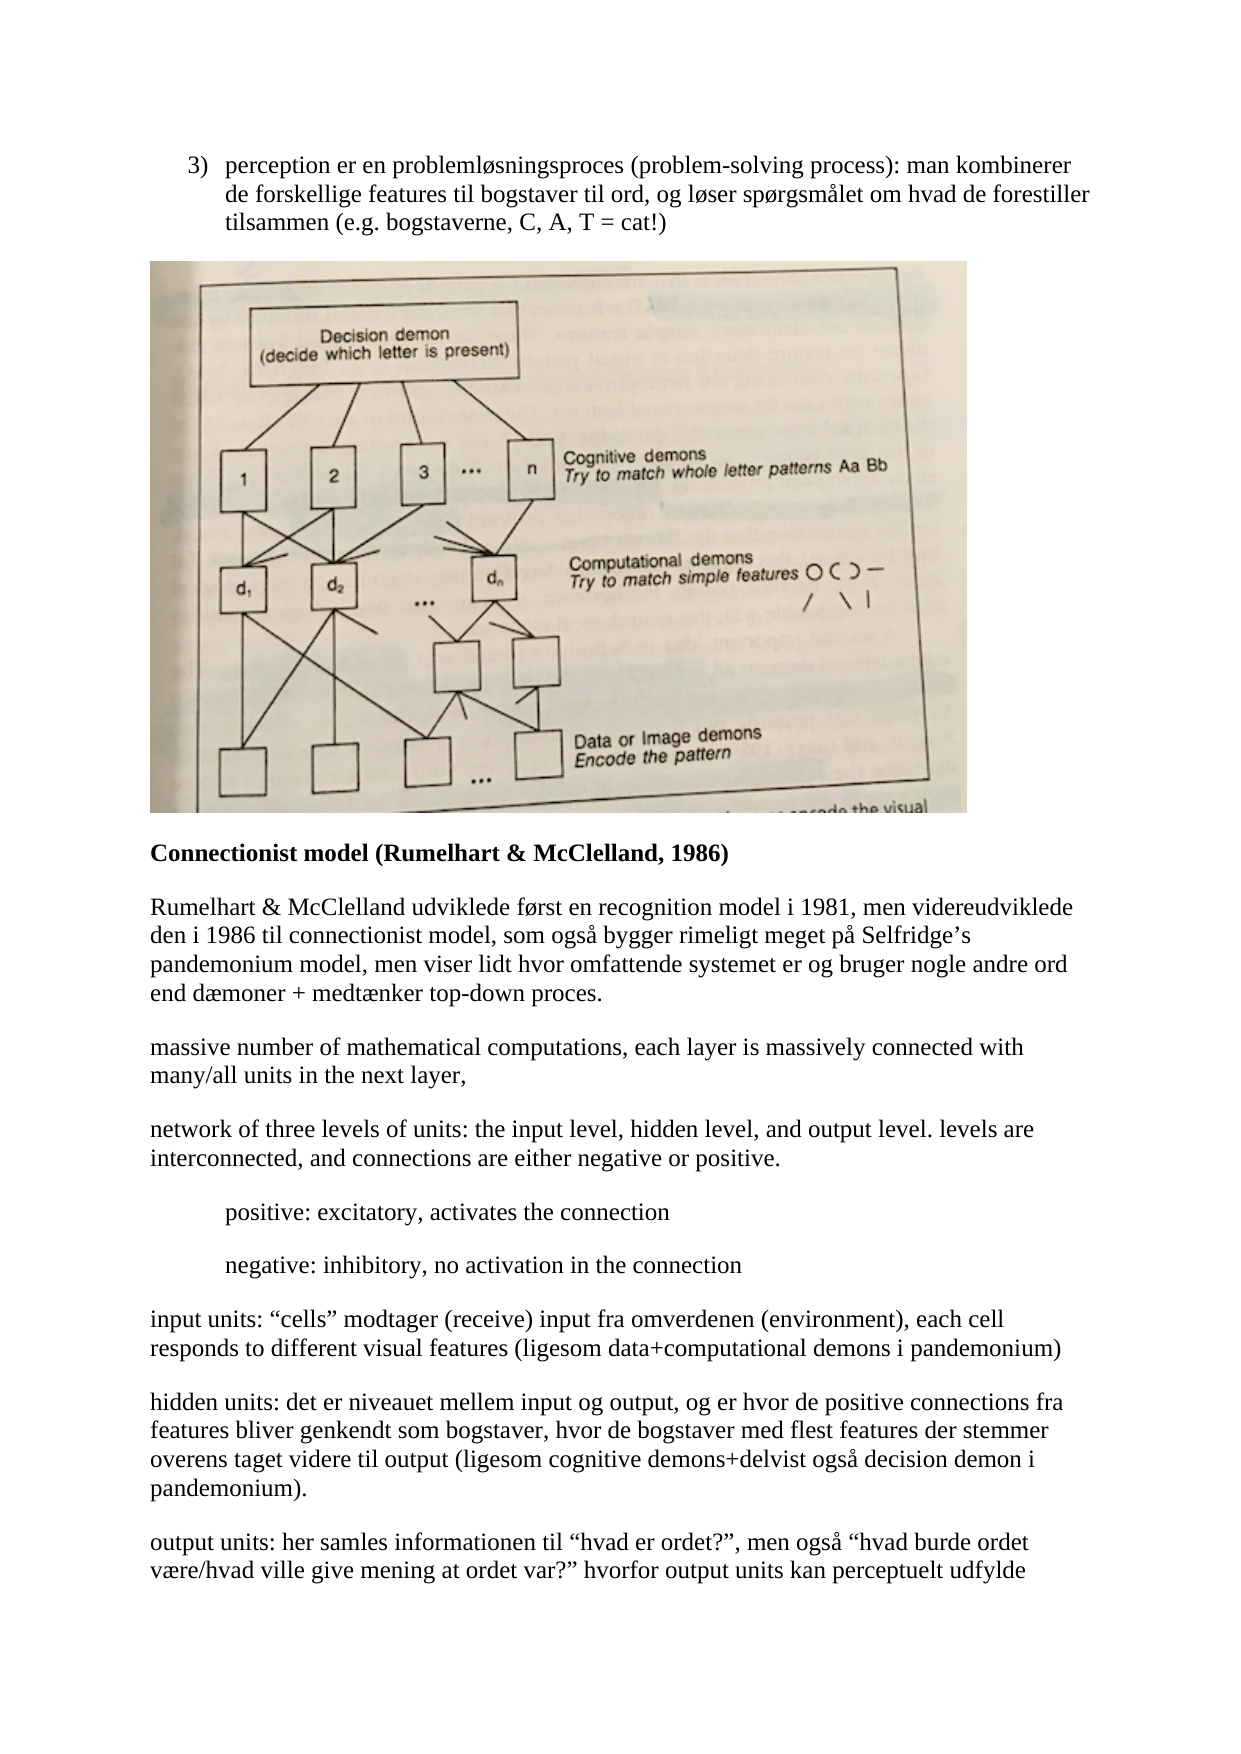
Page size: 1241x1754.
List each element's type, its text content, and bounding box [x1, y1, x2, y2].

text massive number of mathematical computations, each layer is massively connected with many/all units in the next layer, [150, 1032, 1090, 1089]
text Connectionist model (Rumelhart & McClelland, 1986) [150, 838, 1090, 867]
text hidden units: det er niveauet mellem input og output, og er hvor de positive connections fra features bliver genkendt som bogstaver, hvor de bogstaver med flest features der stemmer overens taget videre til output (ligesom cognitive demons+delvist også decision demon i pandemonium). [150, 1387, 1090, 1502]
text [150, 1527, 1090, 1584]
picture [150, 261, 968, 813]
text input units: “cells” modtager (receive) input fra omverdenen (environment), each cell responds to different visual features (ligesom data+computational demons i pandemonium) [150, 1304, 1090, 1362]
text Rumelhart & McClelland udviklede først en recognition model i 1981, men videreudviklede den i 1986 til connectionist model, som også bygger rimeligt meget på Selfridge’s pandemonium model, men viser lidt hvor omfattende systemet er og bruger nogle andre ord end dæmoner + medtænker top-down proces. [150, 892, 1090, 1007]
text negative: inhibitory, no activation in the connection [150, 1250, 1090, 1279]
list perception er en problemløsningsproces (problem-solving process): man kombinerer de forskellige features til bogstaver til ord, og løser spørgsmålet om hvad de forestiller tilsammen (e.g. bogstaverne, C, A, T = cat!) [187, 150, 1090, 236]
text network of three levels of units: the input level, hidden level, and output level. levels are interconnected, and connections are either negative or positive. [150, 1114, 1090, 1172]
text positive: excitatory, activates the connection [150, 1197, 1090, 1225]
